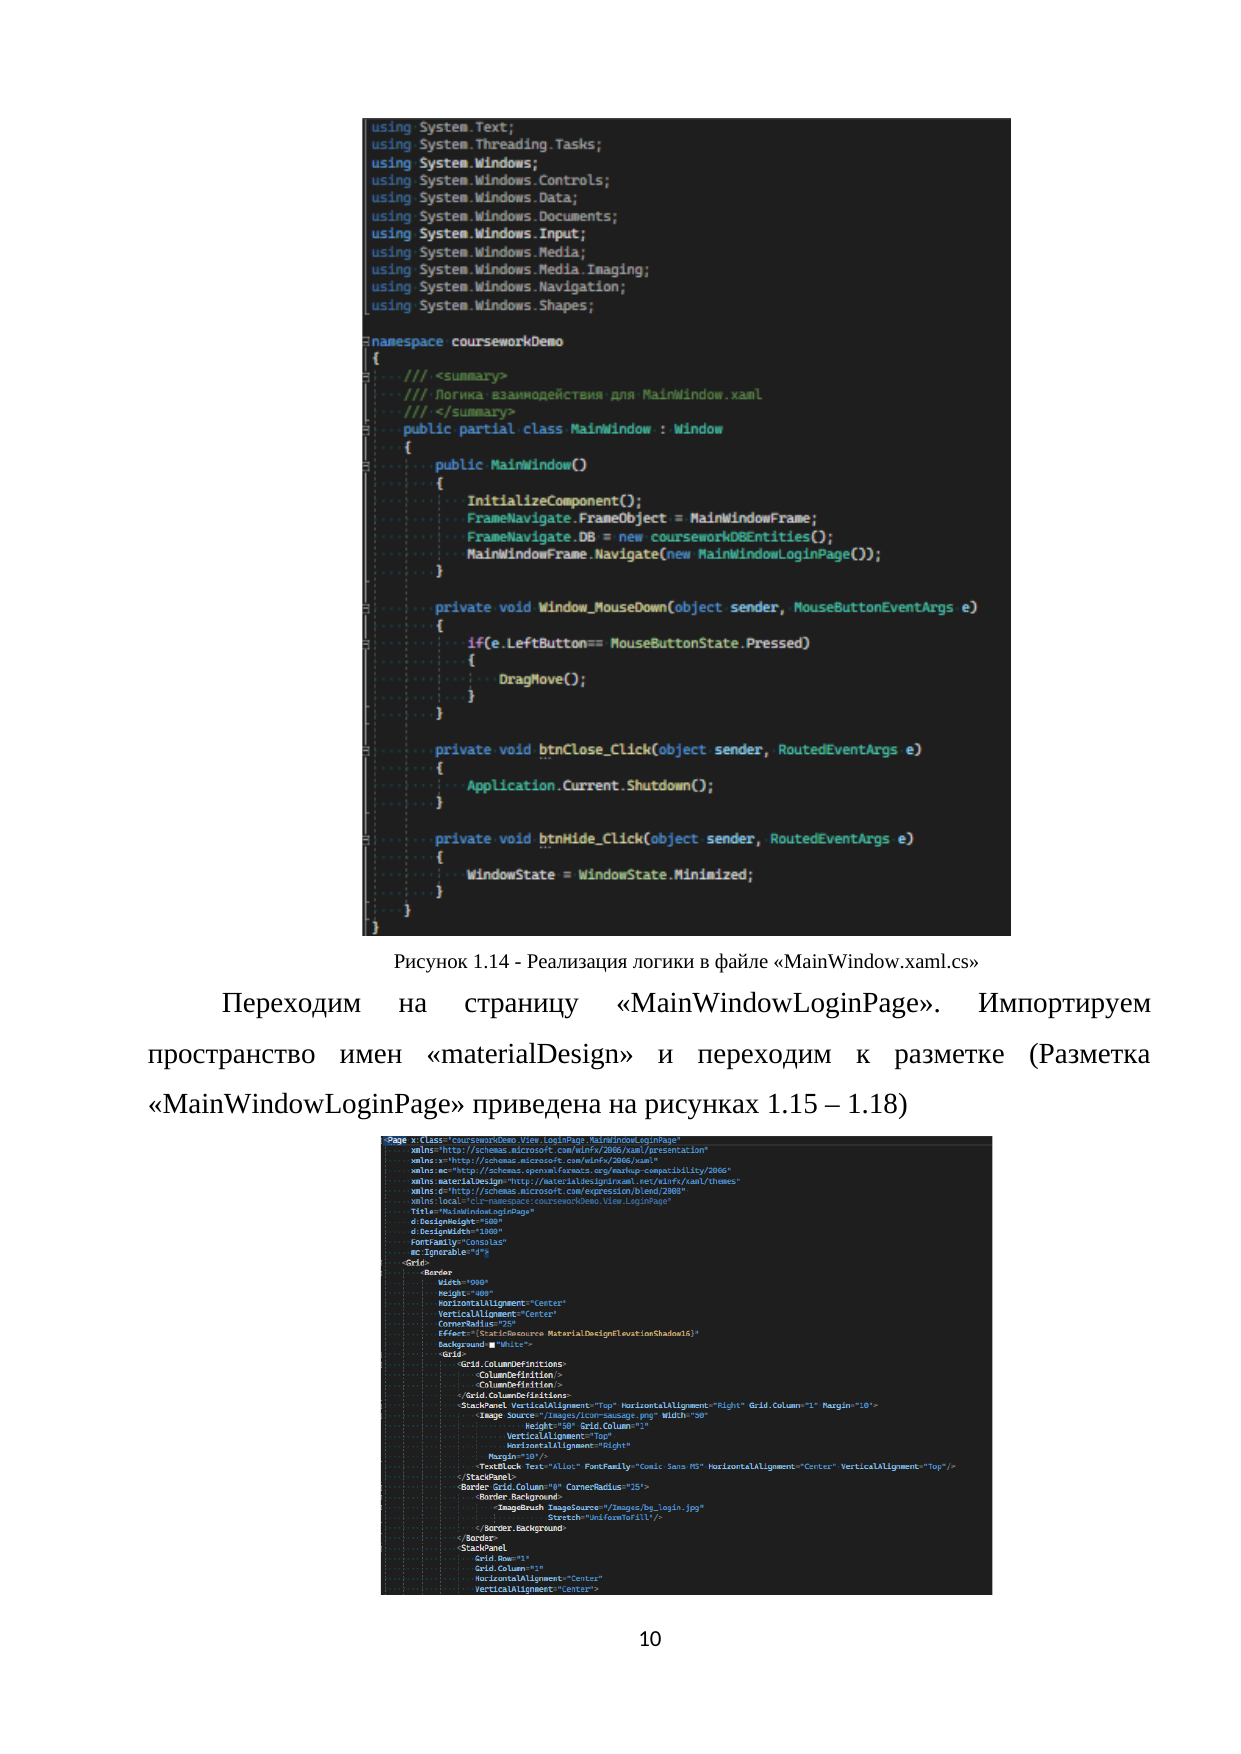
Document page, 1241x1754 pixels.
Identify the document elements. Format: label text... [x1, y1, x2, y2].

text Рисунок 1.14 - Реализация логики в файле «MainWindow.xaml.cs» [148, 949, 1152, 973]
picture [362, 118, 1011, 936]
picture [380, 1136, 993, 1595]
text Переходим на страницу «MainWindowLoginPage». Импортируем пространство имен «materialDesign» и переходим к разметке (Разметка «MainWindowLoginPage» приведена на рисунках 1.15 – 1.18) [148, 985, 1152, 1119]
